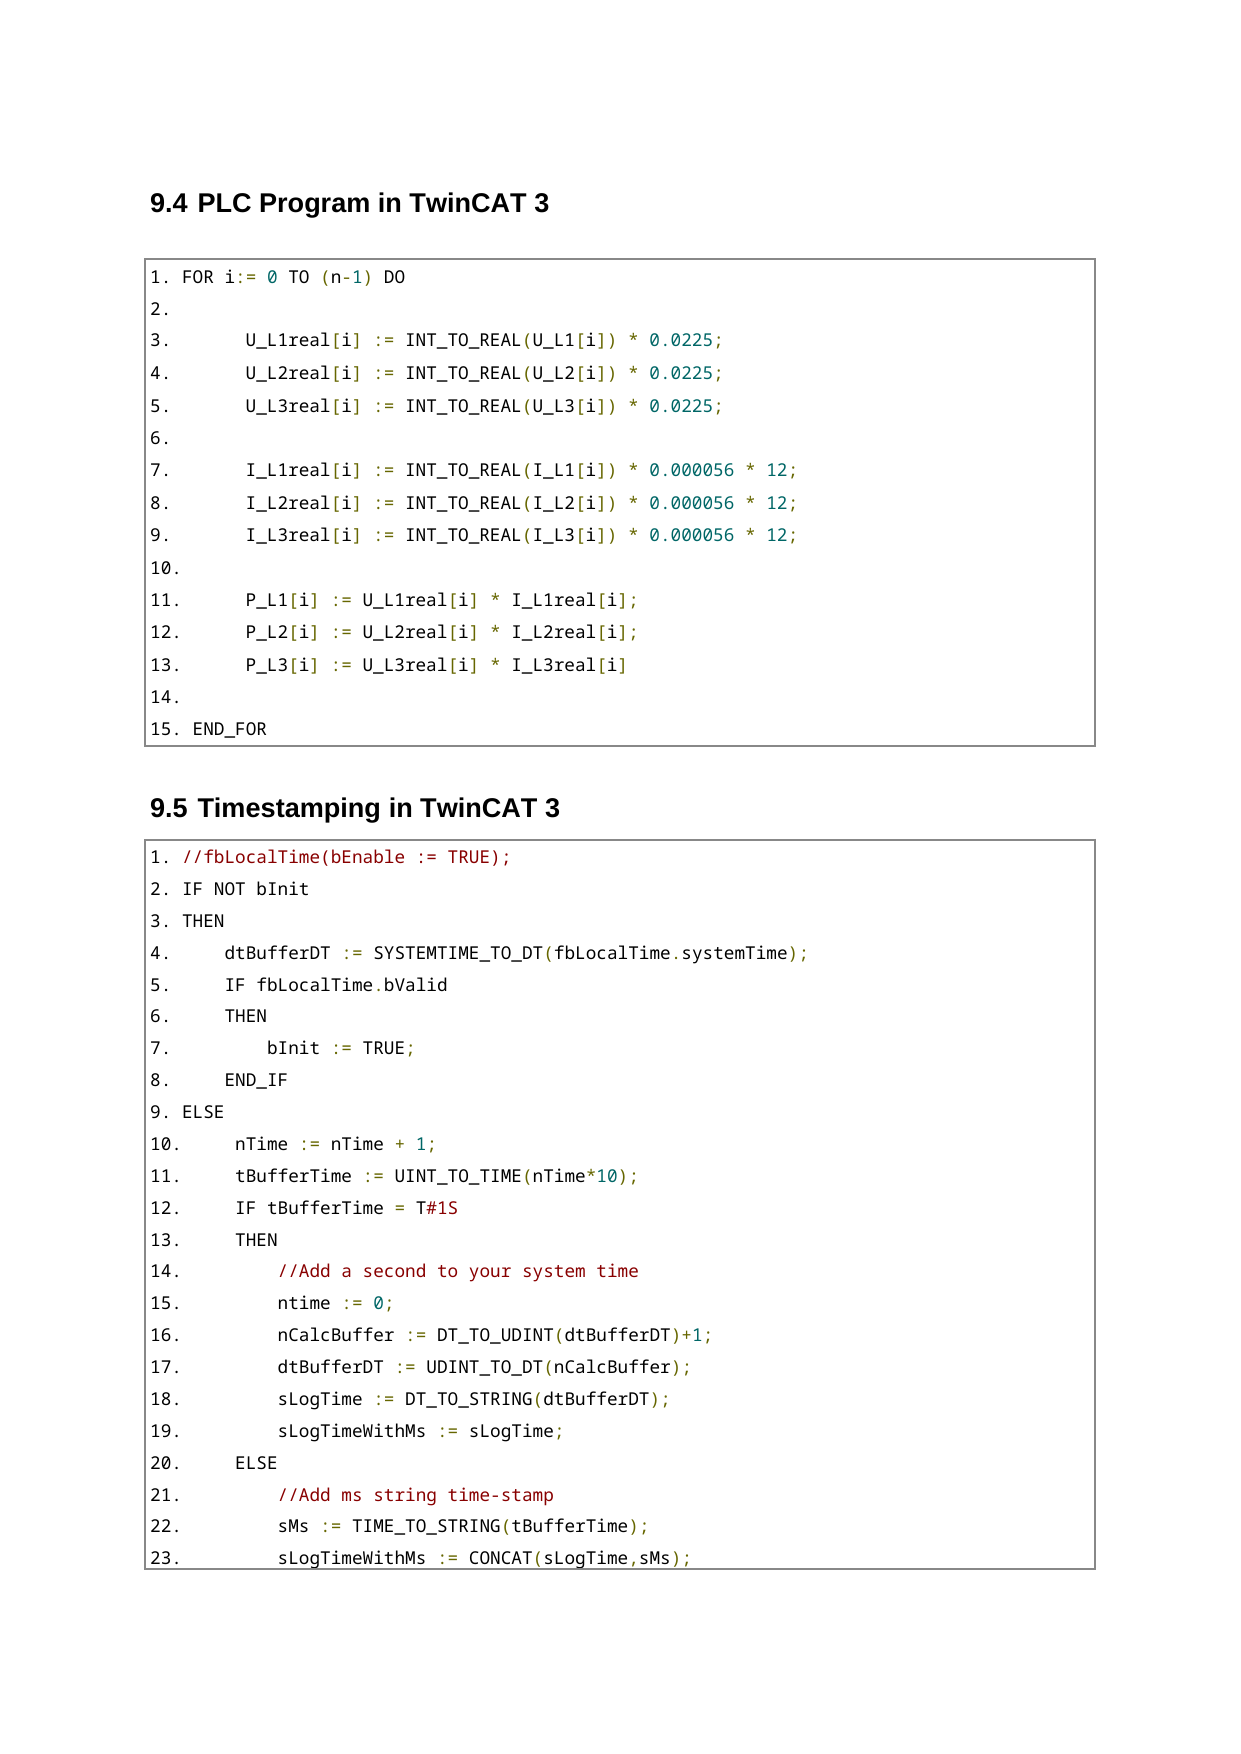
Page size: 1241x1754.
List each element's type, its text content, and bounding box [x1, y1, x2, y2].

text 10. nTime := nTime + 1; [146, 1126, 1094, 1156]
text 11. P_L1[i] := U_L1real[i] * I_L1real[i]; [146, 581, 1094, 611]
text 20. ELSE [146, 1444, 1094, 1474]
text 14. //Add a second to your system time [146, 1253, 1094, 1283]
text 17. dtBufferDT := UDINT_TO_DT(nCalcBuffer); [146, 1349, 1094, 1379]
text 15. ntime := 0; [146, 1285, 1094, 1315]
text 11. tBufferTime := UINT_TO_TIME(nTime*10); [146, 1158, 1094, 1187]
subtitle PLC Program in TwinCAT 3 [150, 187, 1090, 219]
text 2. IF NOT bInit [146, 871, 1094, 901]
text 2. [146, 290, 1094, 320]
text 1. FOR i:= 0 TO (n-1) DO [146, 260, 1094, 288]
text 3. THEN [146, 903, 1094, 932]
text 9. ELSE [146, 1094, 1094, 1124]
text 8. END_IF [146, 1062, 1094, 1092]
text 9. I_L3real[i] := INT_TO_REAL(I_L3[i]) * 0.000056 * 12; [146, 517, 1094, 547]
text 12. P_L2[i] := U_L2real[i] * I_L2real[i]; [146, 614, 1094, 644]
text 14. [146, 679, 1094, 709]
text 13. THEN [146, 1221, 1094, 1251]
text 5. IF fbLocalTime.bValid [146, 966, 1094, 996]
text 4. dtBufferDT := SYSTEMTIME_TO_DT(fbLocalTime.systemTime); [146, 934, 1094, 964]
text 6. [146, 420, 1094, 450]
text 5. U_L3real[i] := INT_TO_REAL(U_L3[i]) * 0.0225; [146, 387, 1094, 417]
text 10. [146, 549, 1094, 579]
text 8. I_L2real[i] := INT_TO_REAL(I_L2[i]) * 0.000056 * 12; [146, 484, 1094, 514]
subtitle Timestamping in TwinCAT 3 [150, 792, 1090, 823]
text 19. sLogTimeWithMs := sLogTime; [146, 1413, 1094, 1442]
text 6. THEN [146, 998, 1094, 1028]
text 4. U_L2real[i] := INT_TO_REAL(U_L2[i]) * 0.0225; [146, 355, 1094, 384]
text 7. bInit := TRUE; [146, 1030, 1094, 1060]
text 12. IF tBufferTime = T#1S [146, 1189, 1094, 1219]
text 15. END_FOR [146, 711, 1094, 745]
text 22. sMs := TIME_TO_STRING(tBufferTime); [146, 1508, 1094, 1538]
text 13. P_L3[i] := U_L3real[i] * I_L3real[i] [146, 647, 1094, 677]
text 16. nCalcBuffer := DT_TO_UDINT(dtBufferDT)+1; [146, 1317, 1094, 1347]
text 7. I_L1real[i] := INT_TO_REAL(I_L1[i]) * 0.000056 * 12; [146, 452, 1094, 482]
text 3. U_L1real[i] := INT_TO_REAL(U_L1[i]) * 0.0225; [146, 322, 1094, 352]
text 23. sLogTimeWithMs := CONCAT(sLogTime,sMs); [146, 1540, 1094, 1568]
text 18. sLogTime := DT_TO_STRING(dtBufferDT); [146, 1381, 1094, 1411]
text 21. //Add ms string time-stamp [146, 1476, 1094, 1506]
text 1. //fbLocalTime(bEnable := TRUE); [146, 841, 1094, 869]
